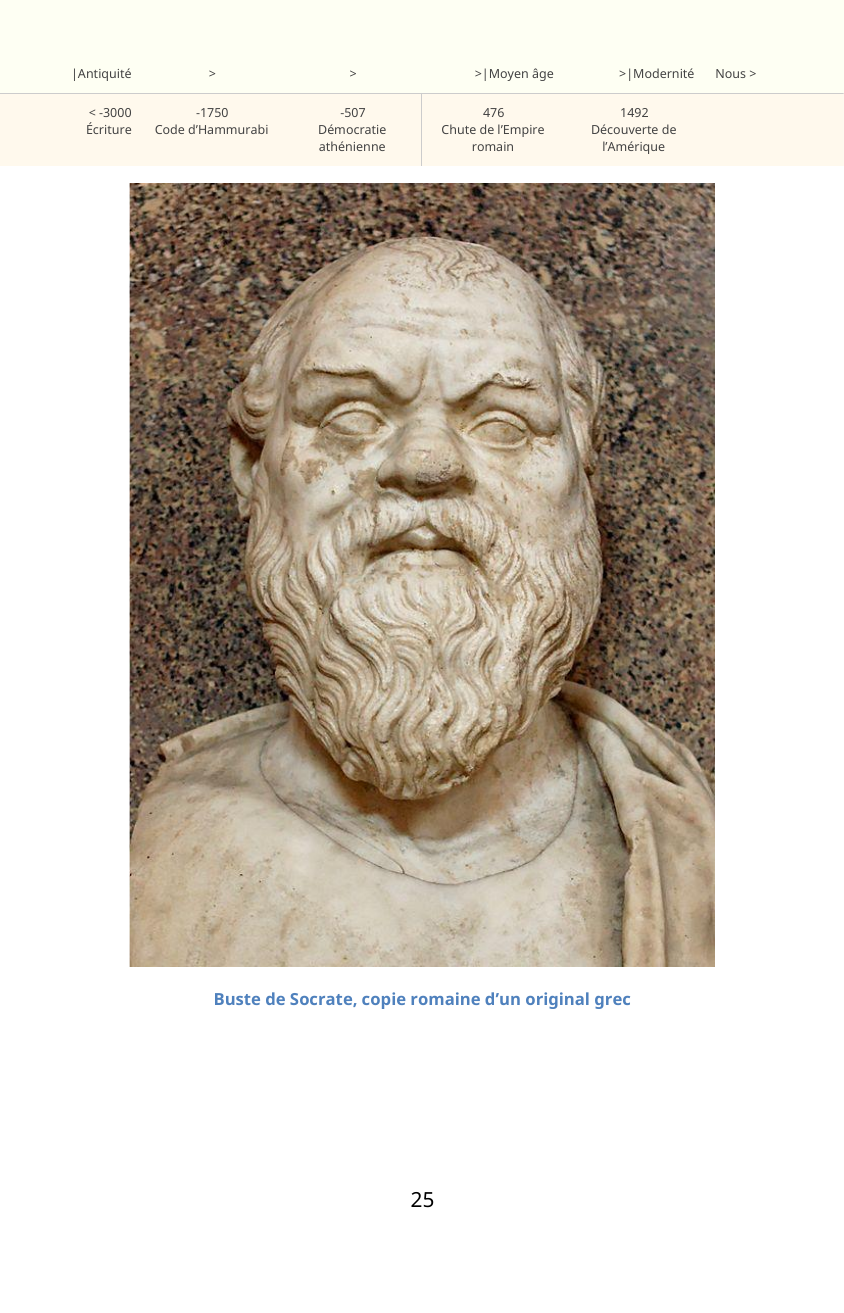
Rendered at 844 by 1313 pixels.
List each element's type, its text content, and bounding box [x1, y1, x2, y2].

text Buste de Socrate, copie romaine d’un original grec [128, 988, 717, 1010]
picture [129, 183, 715, 967]
